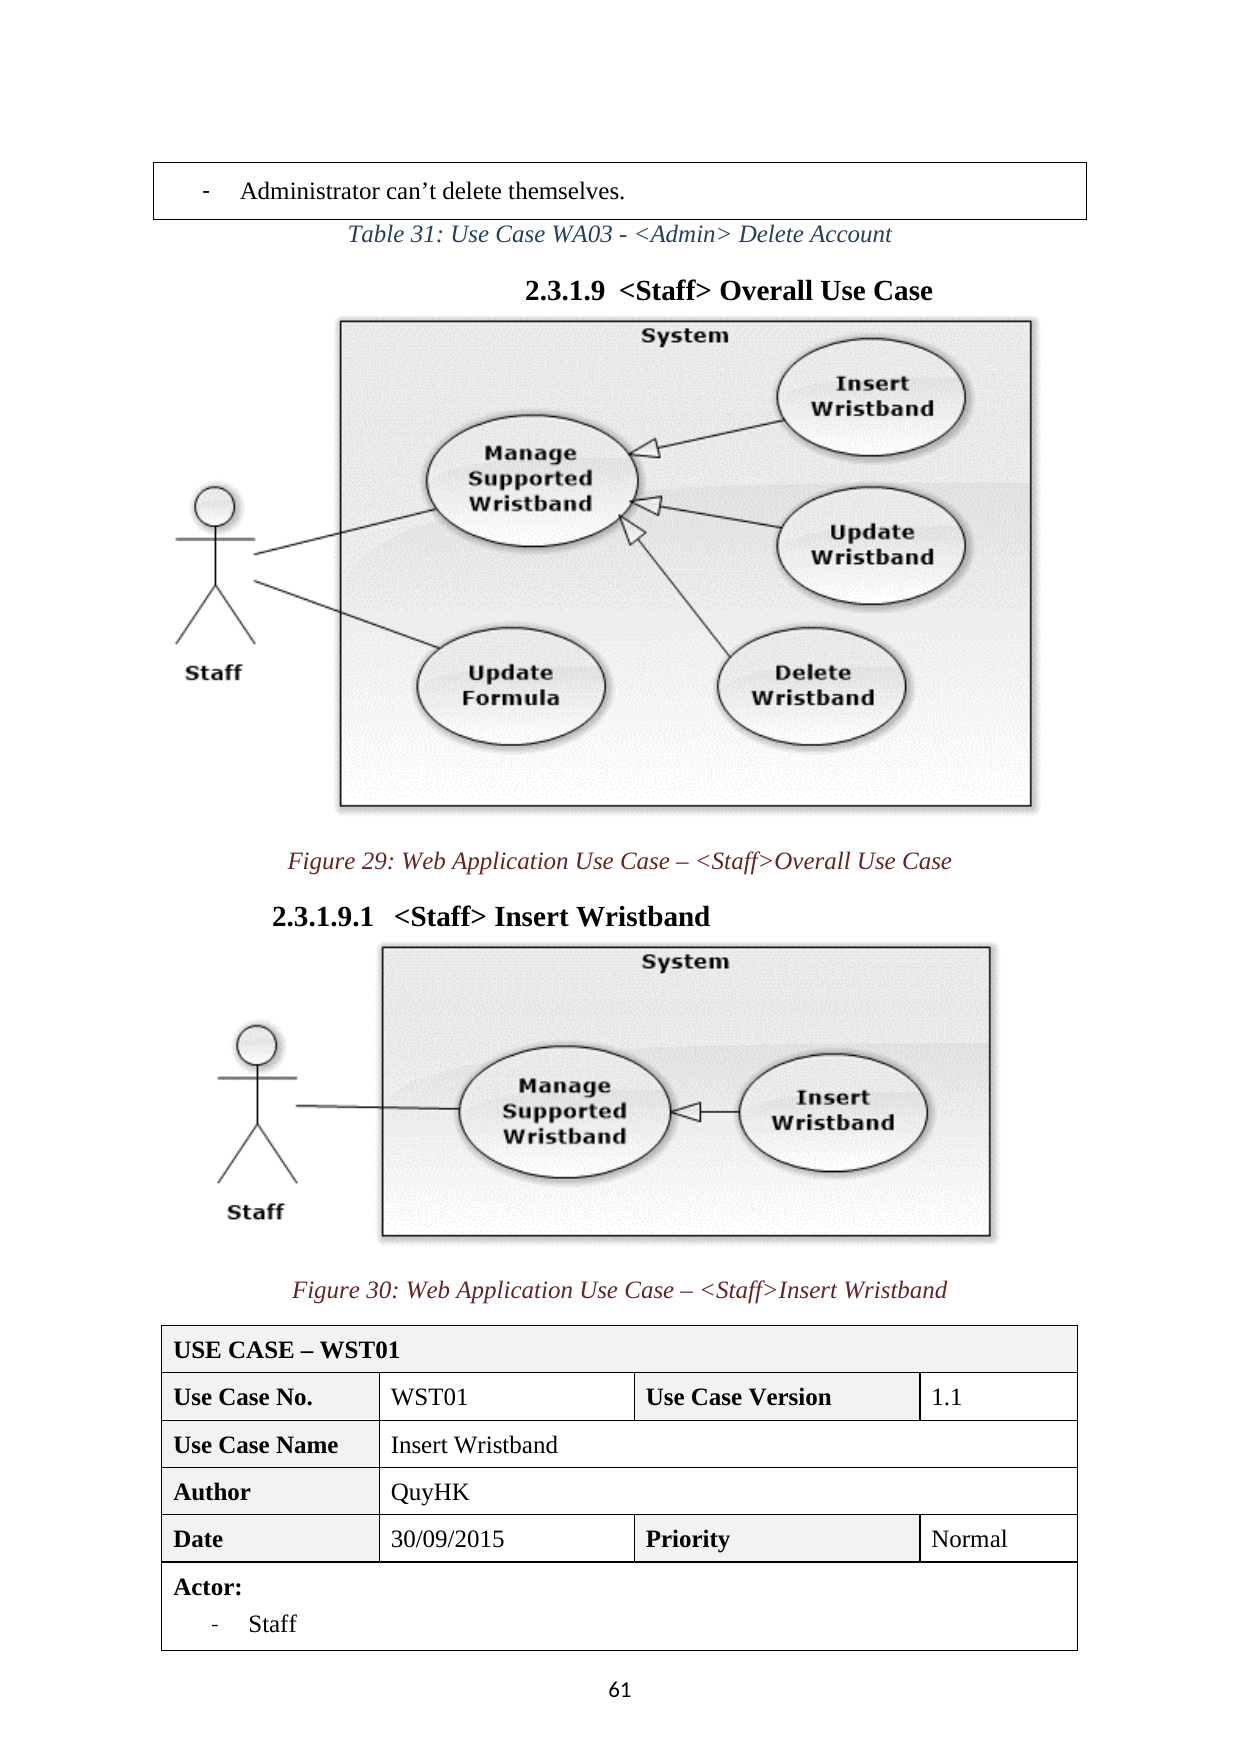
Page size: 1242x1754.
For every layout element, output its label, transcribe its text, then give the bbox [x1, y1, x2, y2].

table_cell Use Case Name [162, 1421, 379, 1467]
table_cell 1.1 [921, 1373, 1077, 1419]
table_cell WST01 [380, 1373, 634, 1419]
table_cell Insert Wristband [380, 1421, 1077, 1467]
text Table 31: Use Case WA03 - <Admin> Delete Account [94, 219, 1146, 248]
table_cell QuyHK [380, 1468, 1077, 1514]
table_cell Priority [635, 1515, 919, 1561]
text Figure 29: Web Application Use Case – <Staff>Overall Use Case [94, 846, 1146, 874]
subtitle <Staff> Overall Use Case [489, 273, 1146, 307]
text Figure 30: Web Application Use Case – <Staff>Insert Wristband [94, 1275, 1146, 1304]
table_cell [154, 163, 1086, 218]
table_cell Use Case No. [162, 1373, 379, 1419]
table_header USE CASE – WST01 [162, 1326, 1077, 1372]
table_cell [162, 1563, 1077, 1650]
picture [210, 939, 1029, 1276]
subtitle <Staff> Insert Wristband [272, 899, 1146, 933]
table_cell Use Case Version [635, 1373, 919, 1419]
table_cell Author [162, 1468, 379, 1514]
picture [168, 313, 1071, 846]
table_cell 30/09/2015 [380, 1515, 634, 1561]
table_cell Normal [921, 1515, 1077, 1561]
table_cell Date [162, 1515, 379, 1561]
